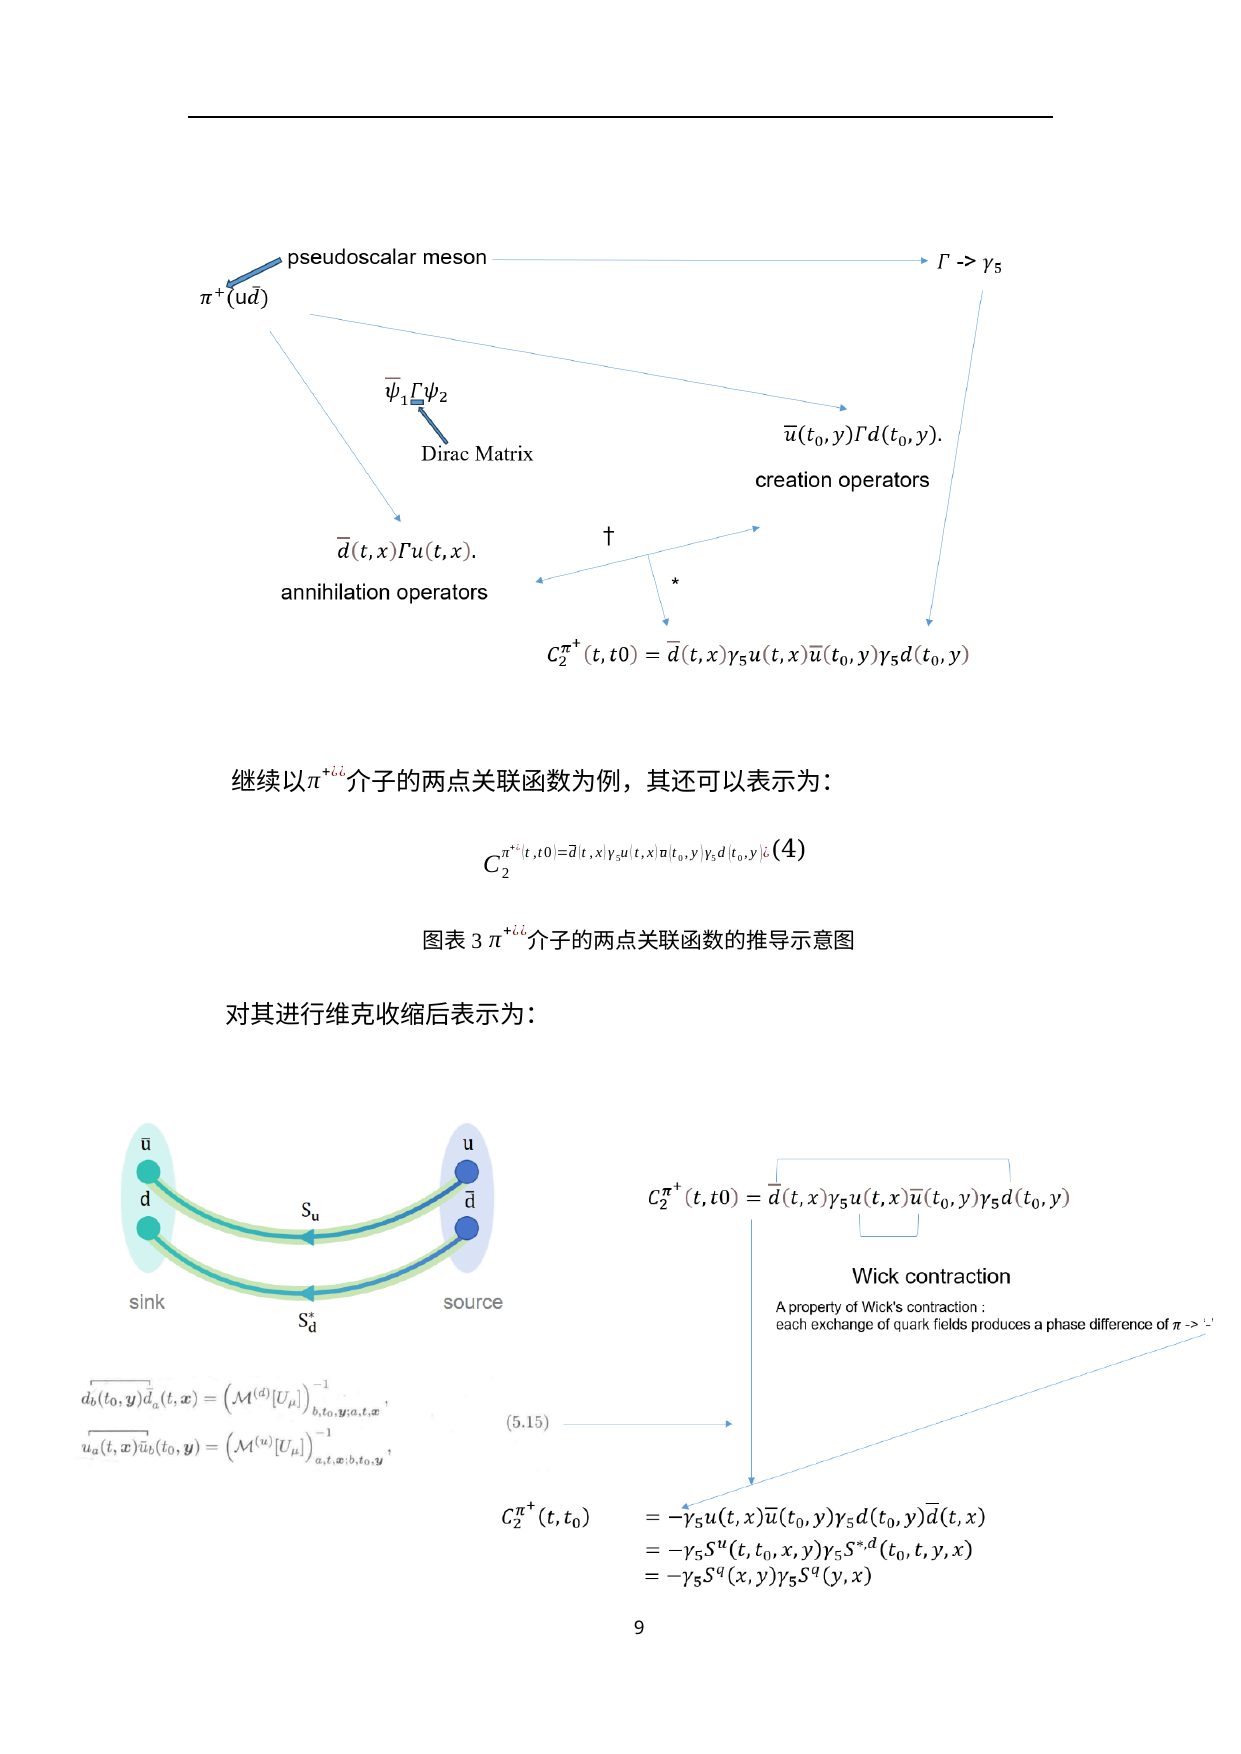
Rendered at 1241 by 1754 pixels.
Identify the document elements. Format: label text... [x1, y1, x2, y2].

text 对其进行维克收缩后表示为： [187, 980, 1053, 1045]
picture [74, 1095, 1216, 1607]
text (4) [187, 830, 1053, 895]
picture [166, 217, 1050, 701]
text 图表 3 介子的两点关联函数的推导示意图 [187, 923, 1053, 955]
